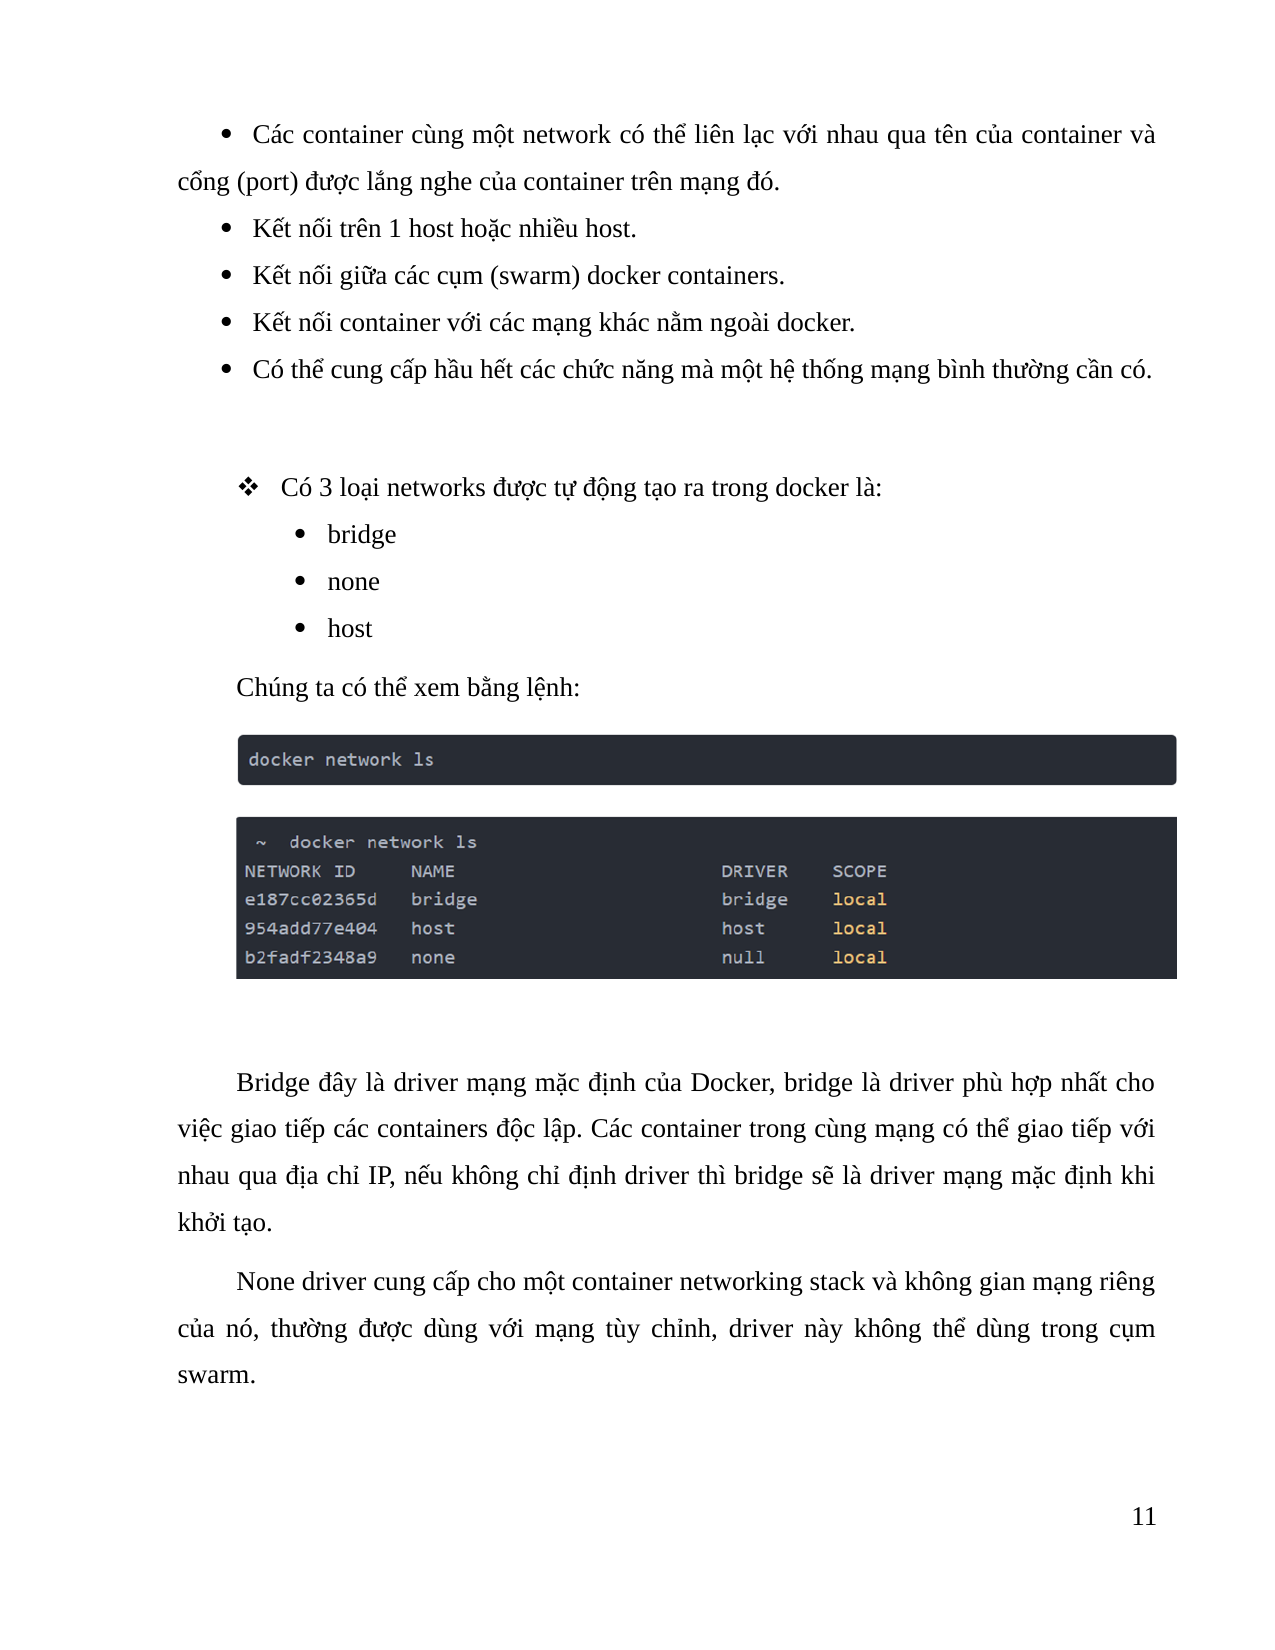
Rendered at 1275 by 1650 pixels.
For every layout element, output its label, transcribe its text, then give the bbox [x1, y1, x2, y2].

list Có thể cung cấp hầu hết các chức năng mà một hệ thống mạng bình thường cần có. [177, 353, 1157, 384]
text Chúng ta có thể xem bằng lệnh: [177, 671, 1157, 702]
list host [236, 612, 1157, 643]
list none [236, 565, 1157, 596]
list Kết nối container với các mạng khác nằm ngoài docker. [177, 306, 1157, 337]
list Các container cùng một network có thể liên lạc với nhau qua tên của container và cổng (port) được lắng nghe của container trên mạng đó. [177, 119, 1157, 197]
picture [236, 814, 1177, 979]
list Kết nối giữa các cụm (swarm) docker containers. [177, 259, 1157, 290]
text Bridge đây là driver mạng mặc định của Docker, bridge là driver phù hợp nhất cho việc giao tiếp các containers độc lập. Các container trong cùng mạng có thể giao tiếp với nhau qua địa chỉ IP, nếu không chỉ định driver thì bridge sẽ là driver mạng mặc định khi khởi tạo. [177, 1066, 1157, 1237]
list Kết nối trên 1 host hoặc nhiều host. [177, 212, 1157, 243]
text None driver cung cấp cho một container networking stack và không gian mạng riêng của nó, thường được dùng với mạng tùy chỉnh, driver này không thể dùng trong cụm swarm. [177, 1265, 1157, 1389]
picture [236, 730, 1177, 787]
list bridge [236, 518, 1157, 549]
list Có 3 loại networks được tự động tạo ra trong docker là: [236, 471, 1157, 502]
